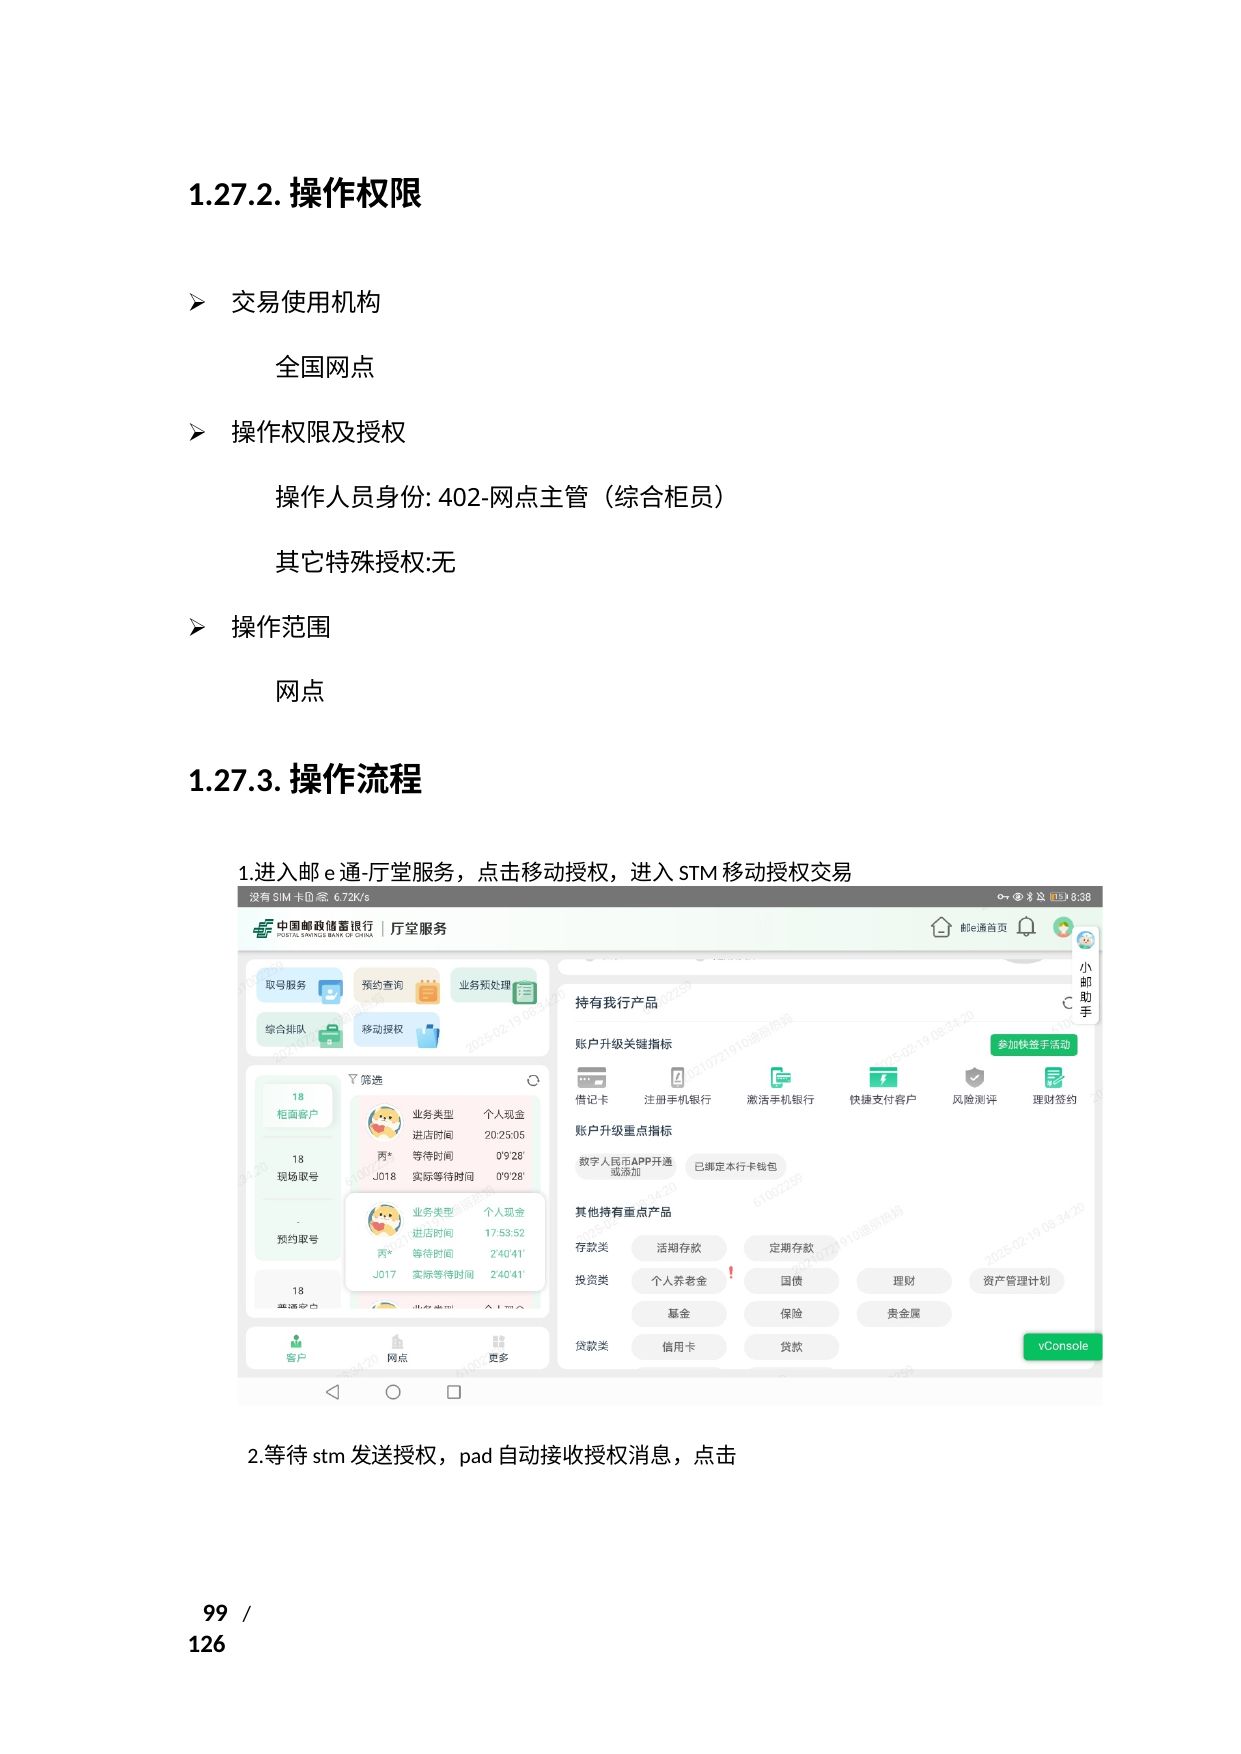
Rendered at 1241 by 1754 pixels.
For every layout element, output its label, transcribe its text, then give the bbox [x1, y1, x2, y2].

text 1.进入邮e通-厅堂服务，点击移动授权，进入STM移动授权交易 [187, 854, 1053, 887]
text 其它特殊授权:无 [231, 528, 1053, 593]
list 操作权限及授权 [187, 398, 1053, 463]
text 网点 [231, 658, 1053, 723]
subtitle 操作流程 [187, 744, 1053, 809]
text 操作人员身份: 402-网点主管（综合柜员） [231, 463, 1053, 528]
subtitle 操作权限 [187, 159, 1053, 224]
list 操作范围 [187, 593, 1053, 658]
text 全国网点 [187, 333, 1053, 398]
list 交易使用机构 [187, 268, 1053, 333]
picture [237, 886, 1103, 1406]
text 2.等待stm发送授权，pad自动接收授权消息，点击 [187, 1438, 1053, 1471]
